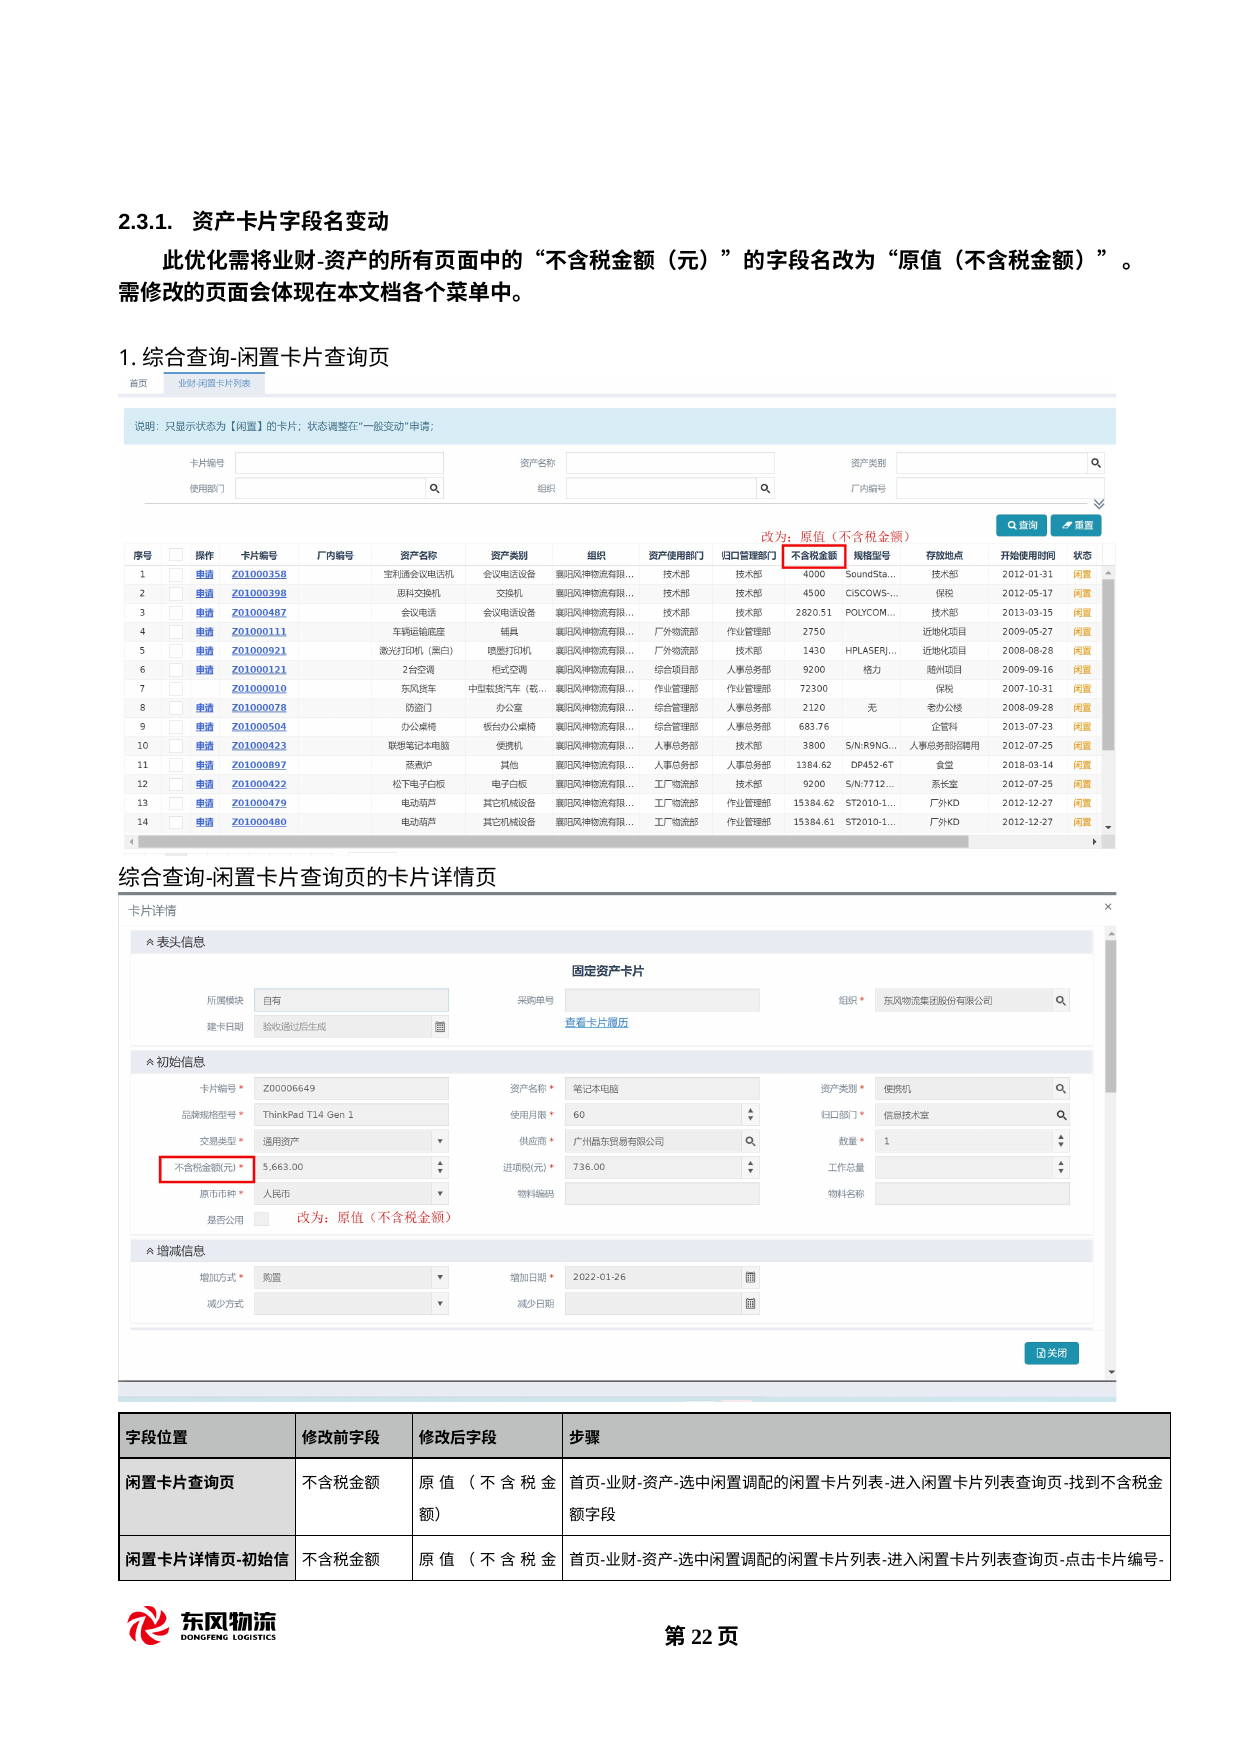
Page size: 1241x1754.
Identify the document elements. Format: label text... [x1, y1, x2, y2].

table_header 步骤 [563, 1414, 1170, 1457]
table_cell 闲置卡片详情页-初始信息栏 [120, 1536, 295, 1580]
table_cell 不含税金额 [296, 1459, 412, 1535]
picture [118, 372, 1117, 856]
table_cell 首页-业财-资产-选中闲置调配的闲置卡片列表-进入闲置卡片列表查询页-点击卡片编号-打开卡片详情页 [563, 1536, 1170, 1580]
table_header 字段位置 [120, 1414, 295, 1457]
text 此优化需将业财-资产的所有页面中的“不含税金额（元）”的字段名改为“原值（不含税金额）”。需修改的页面会体现在本文档各个菜单中。 [118, 242, 1122, 307]
table_cell 不含税金额 [296, 1536, 412, 1580]
table_cell 原值（不含税金额） [413, 1536, 562, 1580]
text 综合查询-闲置卡片查询页的卡片详情页 [118, 860, 1122, 892]
table_header 修改前字段 [296, 1414, 412, 1457]
table_header 修改后字段 [413, 1414, 562, 1457]
picture [127, 1606, 276, 1645]
table_cell 首页-业财-资产-选中闲置调配的闲置卡片列表-进入闲置卡片列表查询页-找到不含税金额字段 [563, 1459, 1170, 1535]
table_cell 原值（不含税金额） [413, 1459, 562, 1535]
picture [118, 892, 1117, 1402]
list 综合查询-闲置卡片查询页 [118, 340, 1122, 372]
subtitle 资产卡片字段名变动 [118, 203, 1122, 236]
table_cell 闲置卡片查询页 [120, 1459, 295, 1535]
